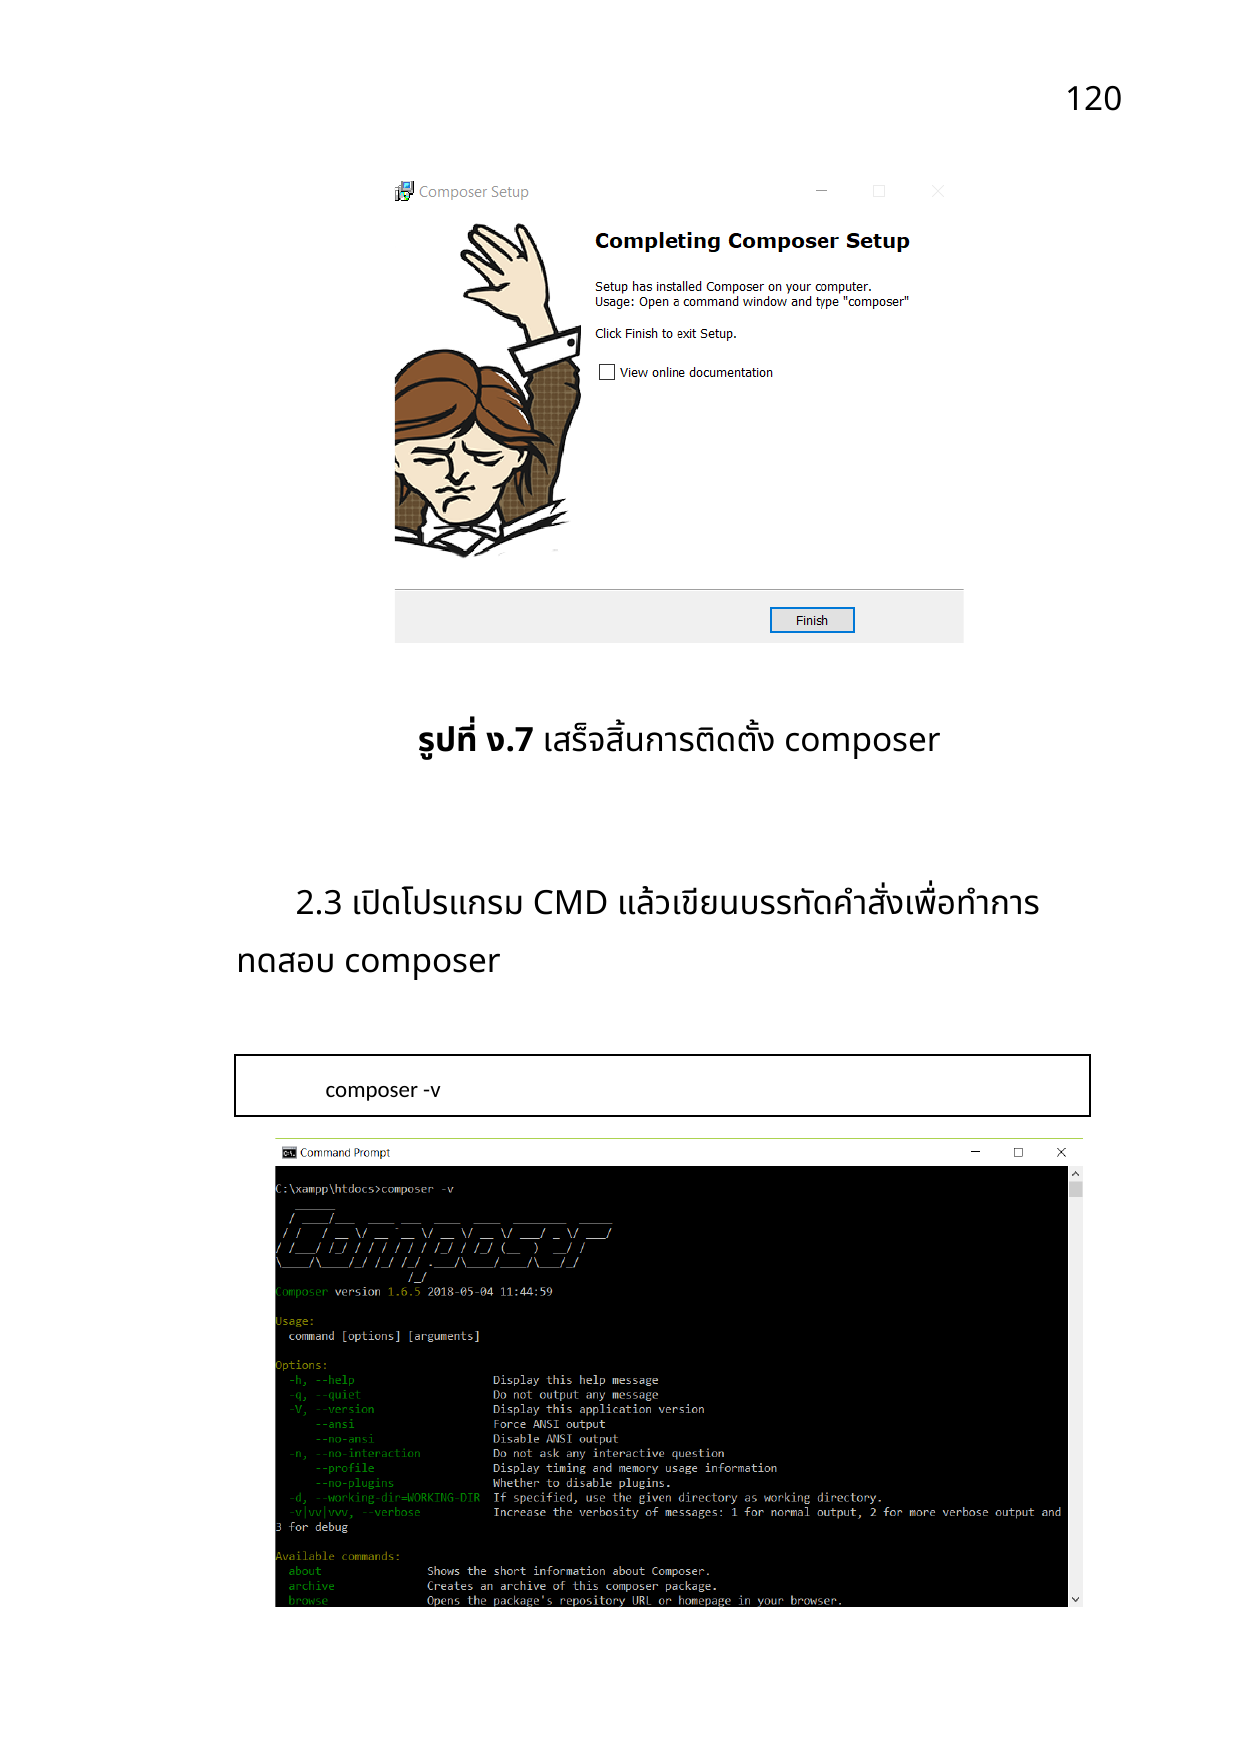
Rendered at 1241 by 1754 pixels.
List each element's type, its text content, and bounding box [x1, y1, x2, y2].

picture [275, 1138, 1083, 1607]
picture [394, 177, 964, 643]
text รูปที่ ง.7 เสร็จสิ้นการติดตั้ง composer [236, 716, 1122, 767]
text 2.3 เปิดโปรแกรม CMD แล้วเขียนบรรทัดคำสั่งเพื่อทำการทดสอบ composer [236, 878, 1122, 987]
